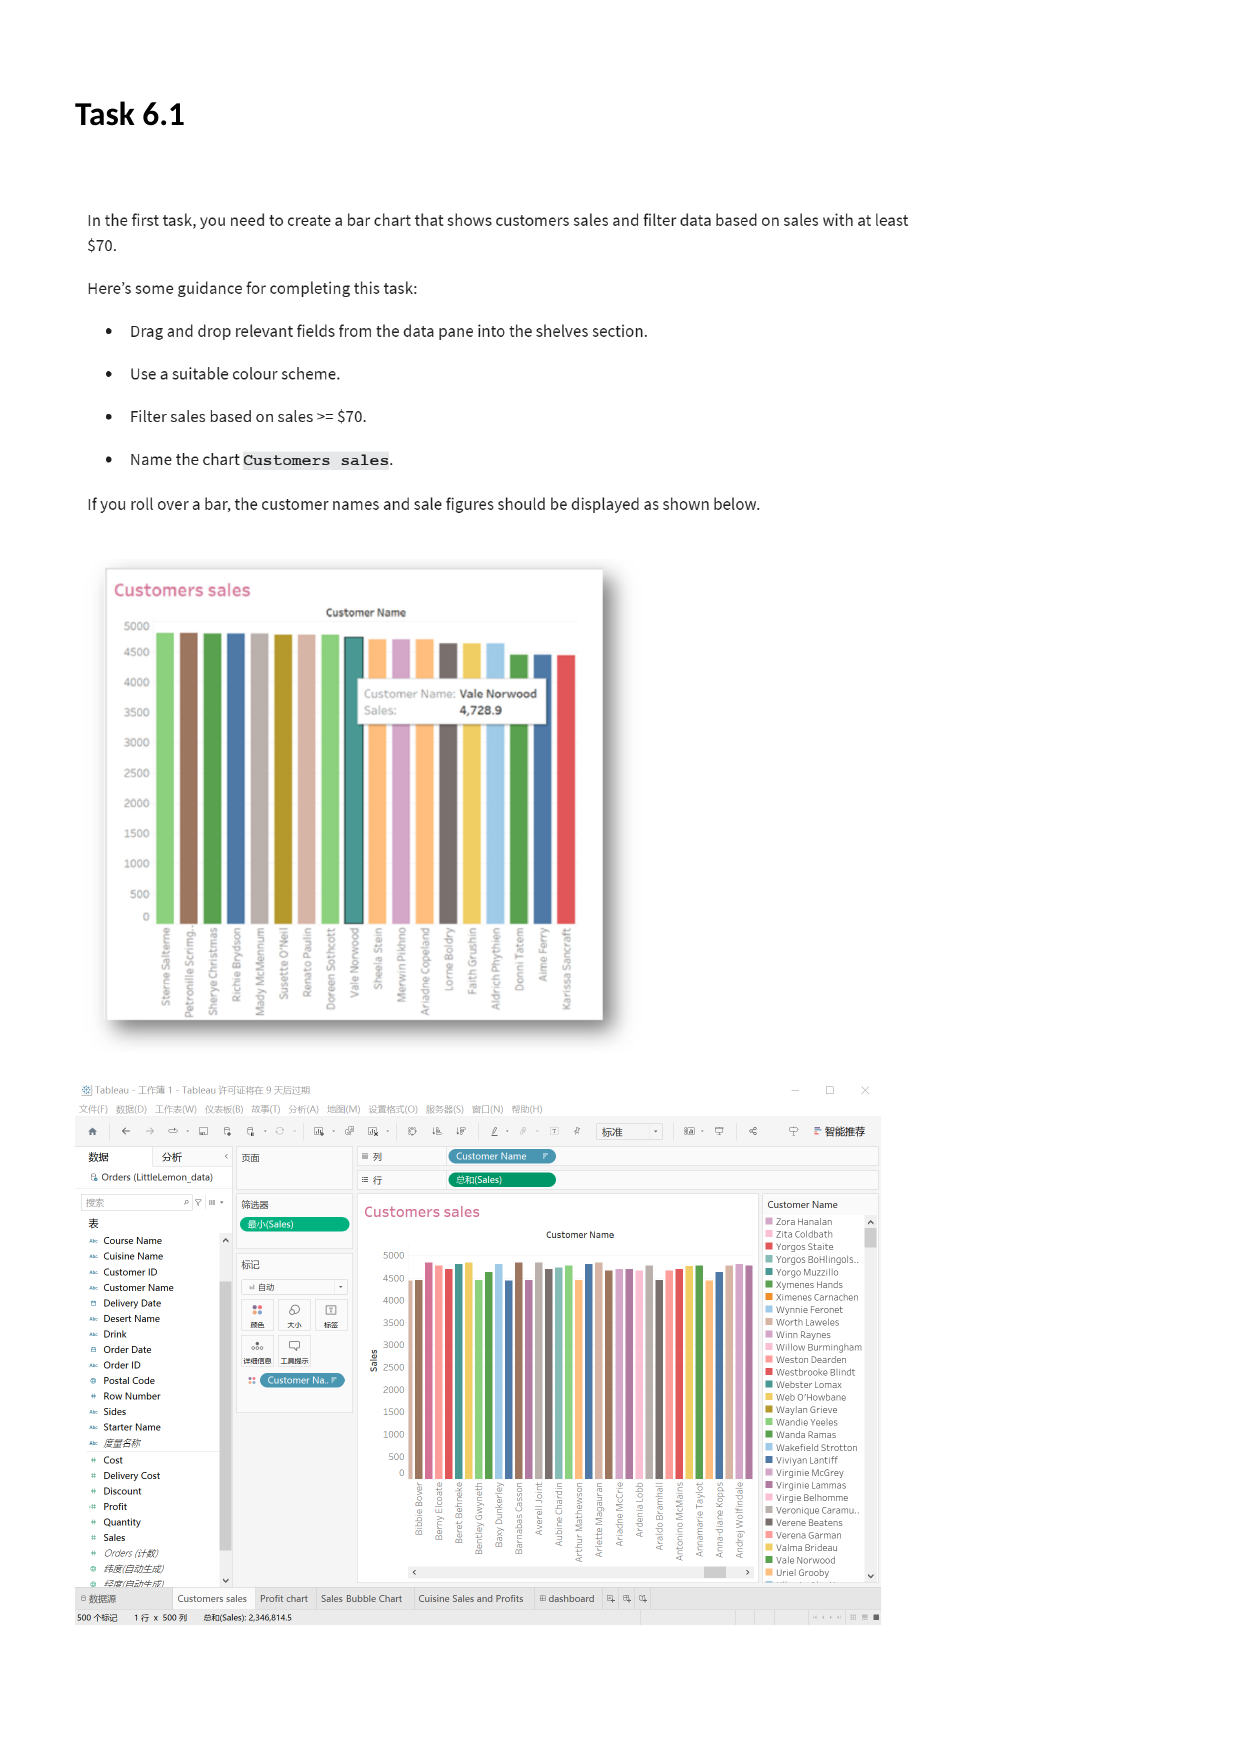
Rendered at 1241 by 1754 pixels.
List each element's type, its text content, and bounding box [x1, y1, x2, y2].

subtitle Task 6.1 [75, 81, 1165, 146]
picture [75, 1079, 882, 1625]
picture [75, 559, 699, 1052]
picture [75, 202, 940, 534]
